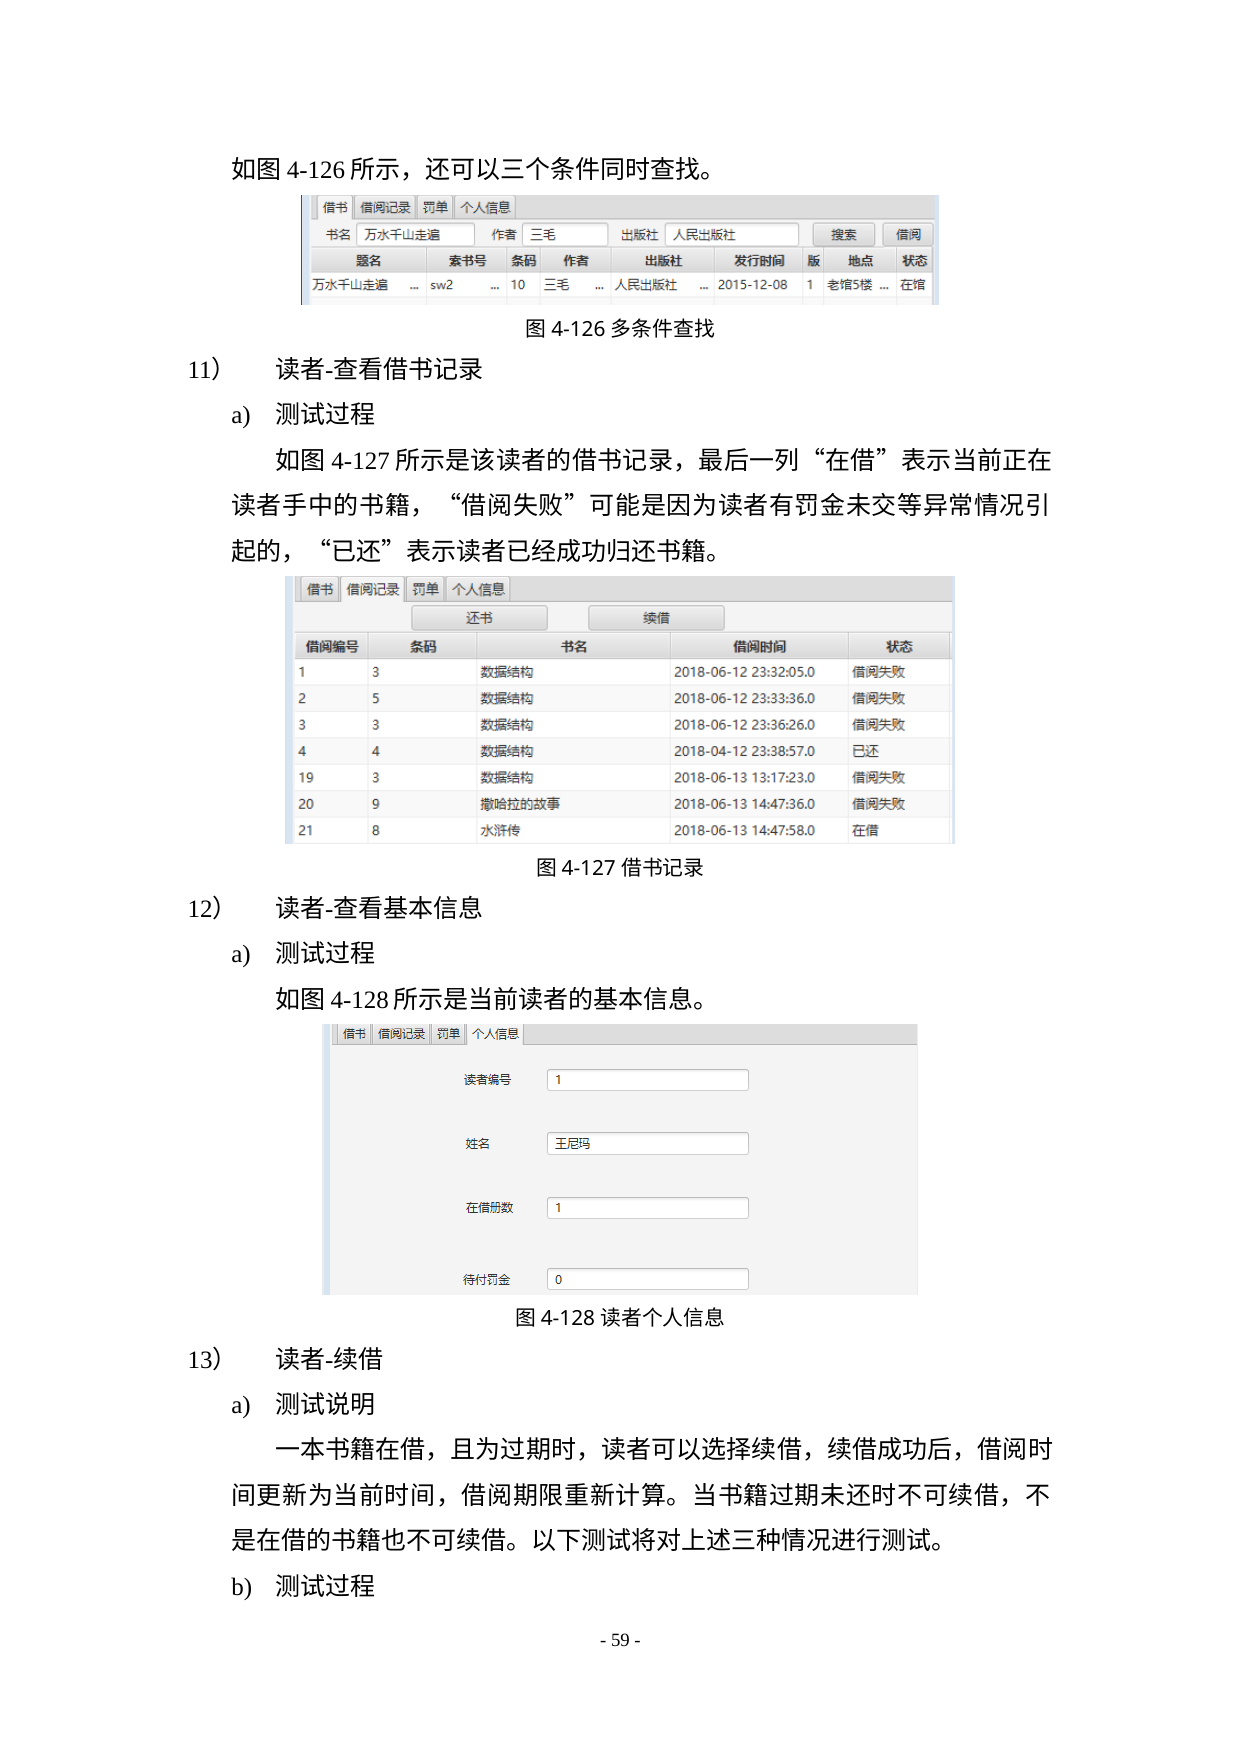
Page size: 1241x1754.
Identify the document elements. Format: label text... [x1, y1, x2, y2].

list 读者-查看借书记录 [187, 350, 1053, 386]
picture [285, 576, 956, 844]
picture [301, 195, 939, 305]
picture [322, 1024, 918, 1295]
list 测试说明 [231, 1385, 1053, 1421]
list 测试过程 [231, 395, 1053, 431]
list 测试过程 [231, 1566, 1053, 1602]
text 一本书籍在借，且为过期时，读者可以选择续借，续借成功后，借阅时间更新为当前时间，借阅期限重新计算。当书籍过期未还时不可续借，不是在借的书籍也不可续借。以下测试将对上述三种情况进行测试。 [231, 1430, 1053, 1557]
list 测试过程 [231, 934, 1053, 970]
list 读者-查看基本信息 [187, 888, 1053, 925]
list 读者-续借 [187, 1339, 1053, 1376]
